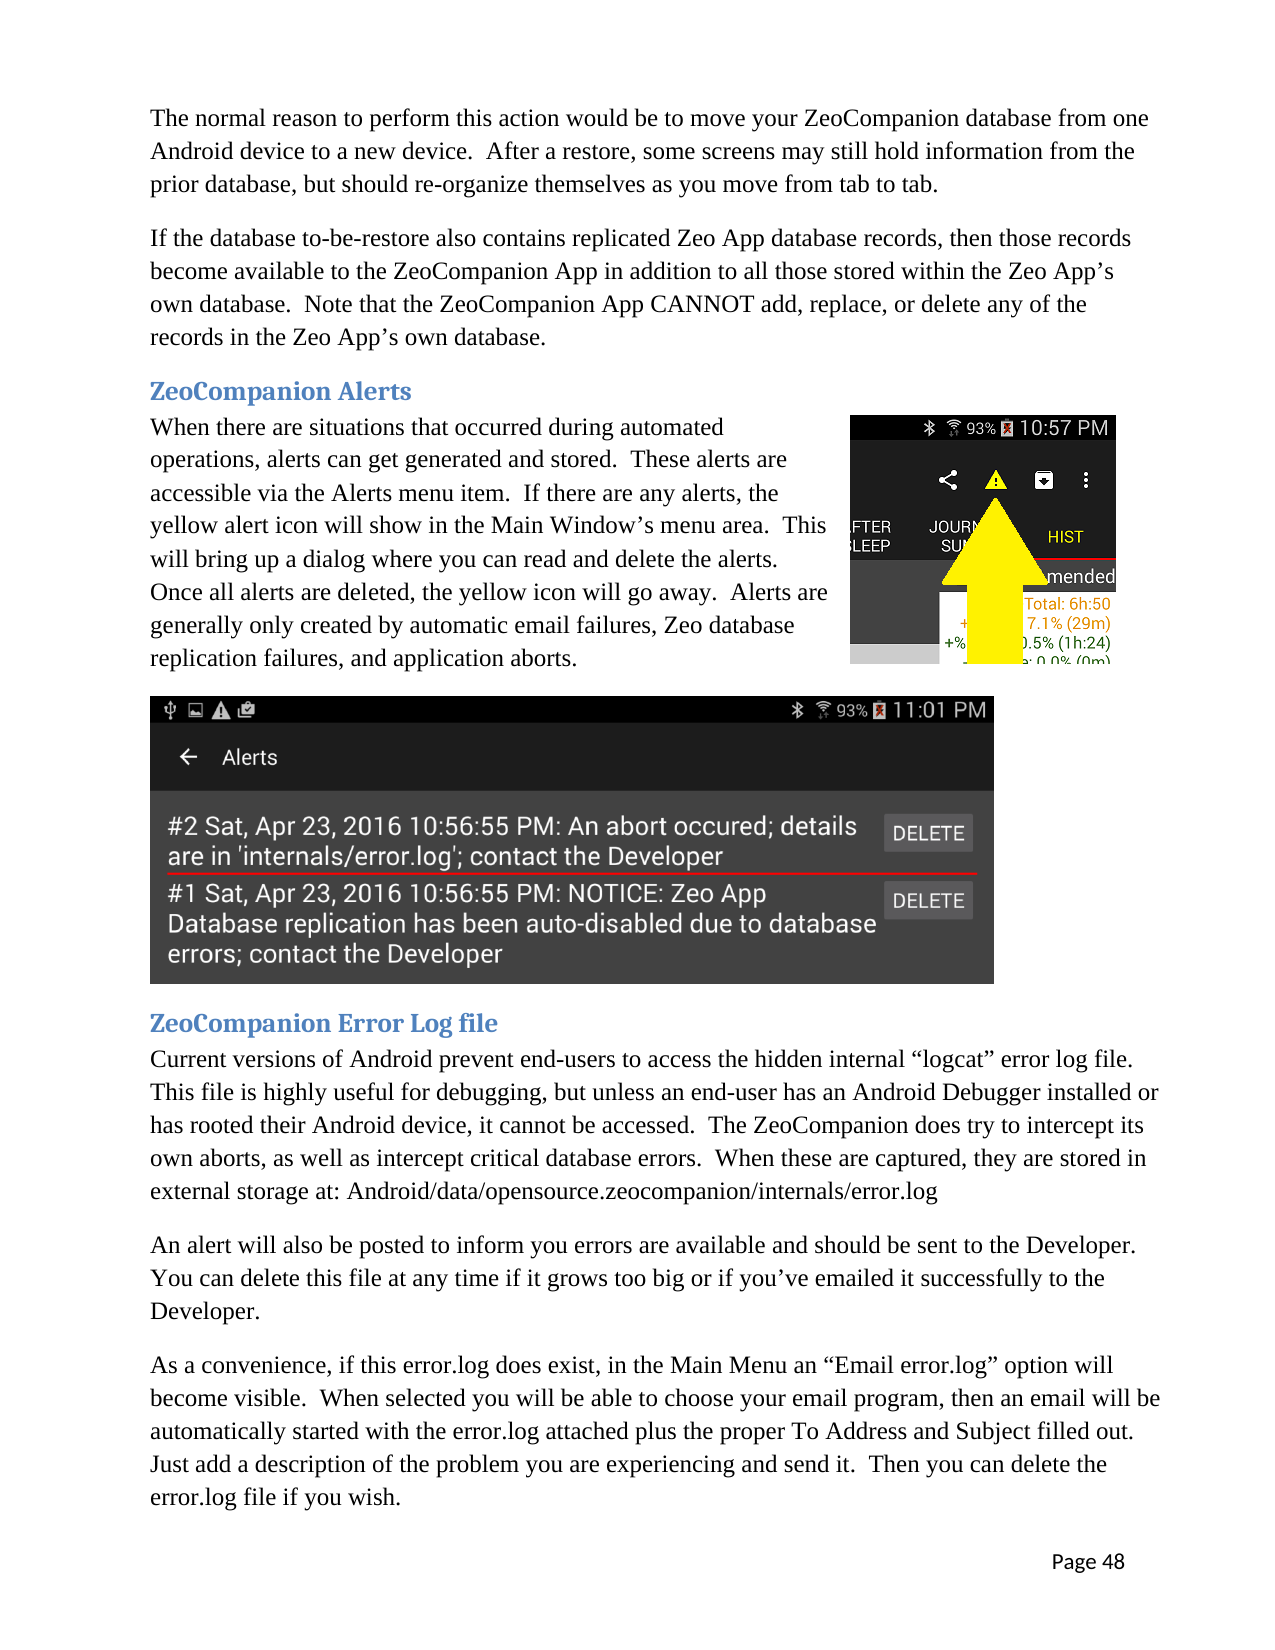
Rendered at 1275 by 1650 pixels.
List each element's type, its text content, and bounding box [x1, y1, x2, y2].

text If the database to-be-restore also contains replicated Zeo App database records, then those records become available to the ZeoCompanion App in addition to all those stored within the Zeo App’s own database. Note that the ZeoCompanion App CANNOT add, replace, or delete any of the records in the Zeo App’s own database. [150, 223, 1162, 351]
picture [850, 415, 1116, 664]
text The normal reason to perform this action would be to move your ZeoCompanion database from one Android device to a new device. After a restore, some screens may still hold information from the prior database, but should re-organize themselves as you move from tab to tab. [150, 103, 1162, 198]
text Current versions of Android prevent end-users to access the hidden internal “logcat” error log file. This file is highly useful for debugging, but unless an end-user has an Android Debugger installed or has rooted their Android device, it cannot be accessed. The ZeoCompanion does try to intercept its own aborts, as well as intercept critical database errors. When these are captured, they are stored in external storage at: Android/data/opensource.zeocompanion/internals/error.log [150, 1044, 1162, 1205]
text An alert will also be posted to inform you errors are available and should be sent to the Developer. You can delete this file at any time if it grows too big or if you’ve emailed it successfully to the Developer. [150, 1230, 1162, 1325]
subtitle ZeoCompanion Error Log file [150, 1008, 1162, 1039]
picture [150, 696, 994, 984]
subtitle ZeoCompanion Alerts [150, 376, 1162, 407]
text As a convenience, if this error.log does exist, in the Main Menu an “Email error.log” option will become visible. When selected you will be able to choose your email program, then an email will be automatically started with the error.log attached plus the proper To Address and Subject filled out. Just add a description of the problem you are experiencing and send it. Then you can delete the error.log file if you wish. [150, 1350, 1162, 1511]
